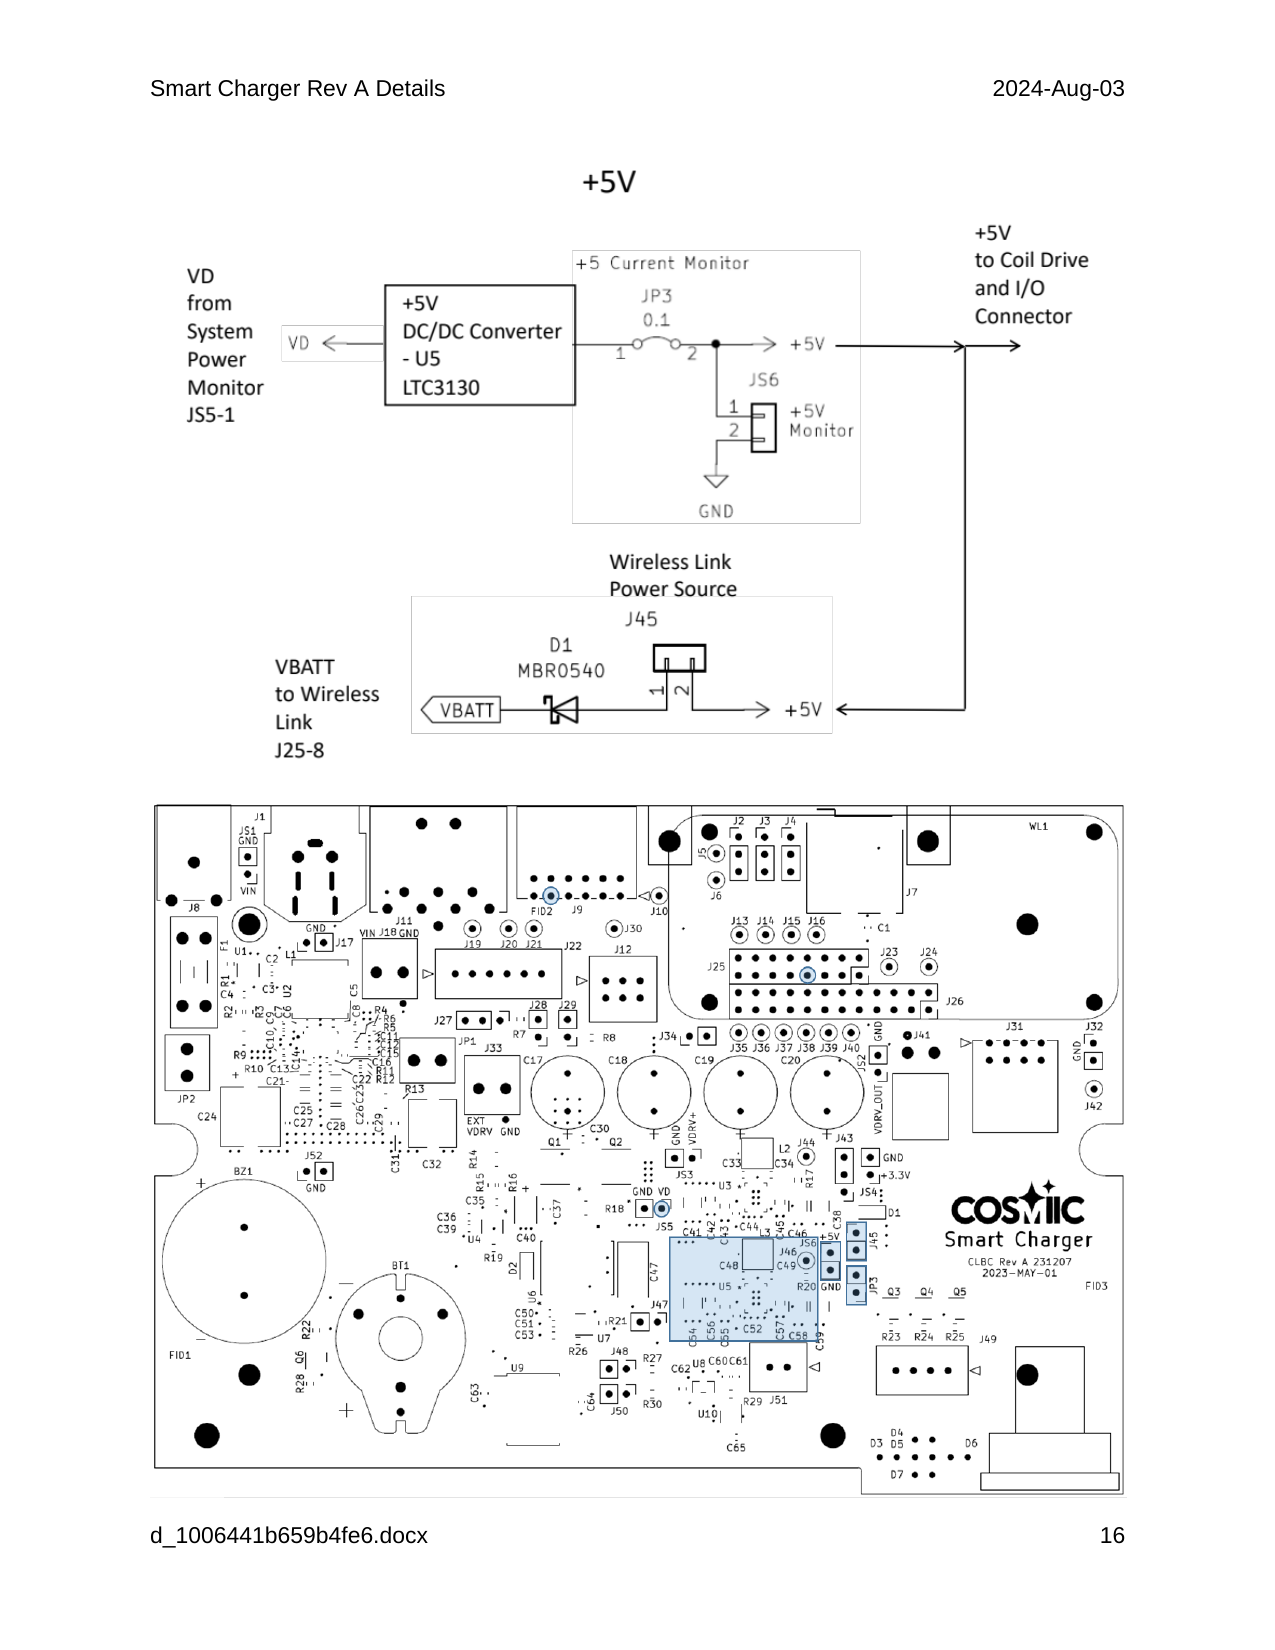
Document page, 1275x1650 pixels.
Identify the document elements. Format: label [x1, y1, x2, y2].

picture [150, 801, 1127, 1498]
